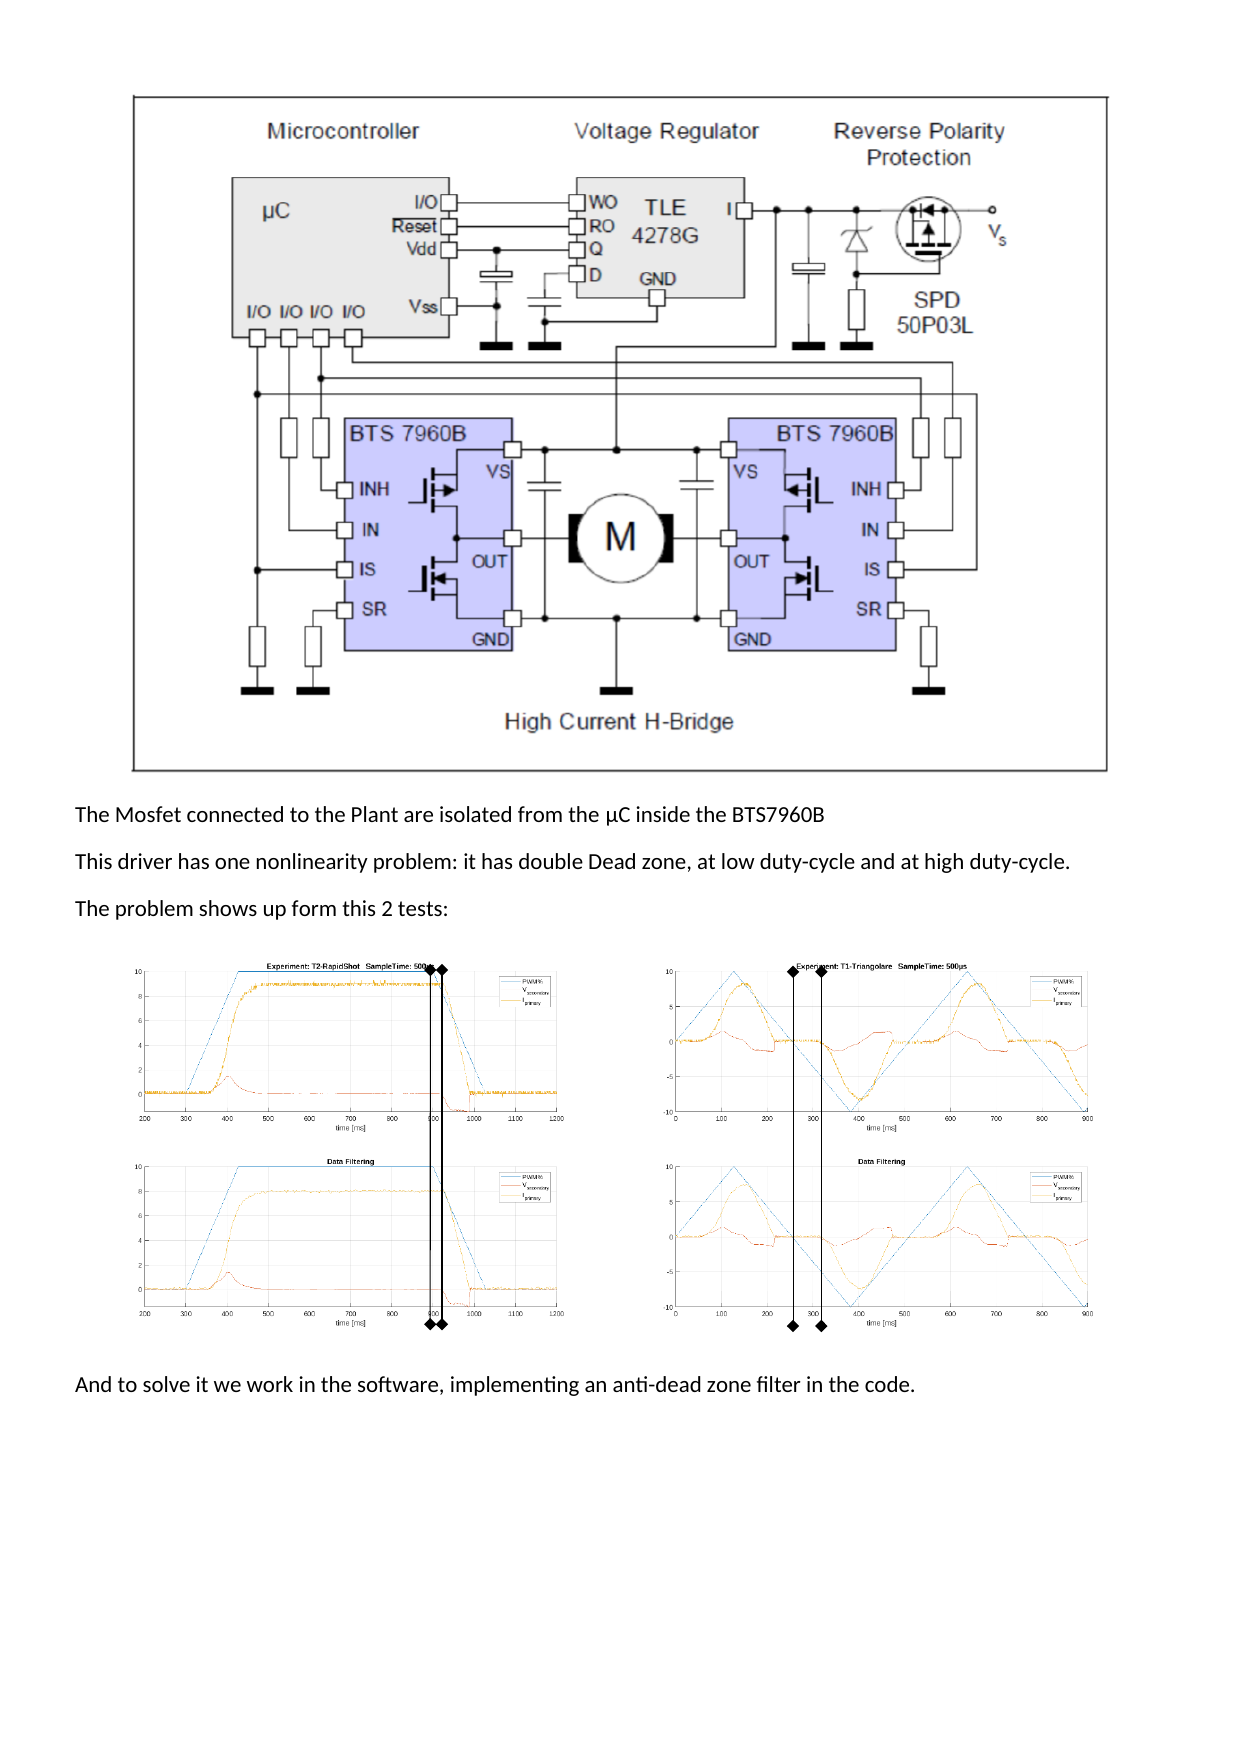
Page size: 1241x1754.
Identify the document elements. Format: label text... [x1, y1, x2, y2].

text And to solve it we work in the software, implementing an anti-dead zone filter in the code. [75, 1370, 1165, 1398]
text This driver has one nonlinearity problem: it has double Dead zone, at low duty-cycle and at high duty-cycle. [75, 847, 1165, 875]
picture [75, 940, 1138, 1352]
text The problem shows up form this 2 tests: [75, 894, 1165, 922]
text The Mosfet connected to the Plant are isolated from the µC inside the BTS7960B [75, 800, 1165, 828]
picture [118, 75, 1123, 782]
